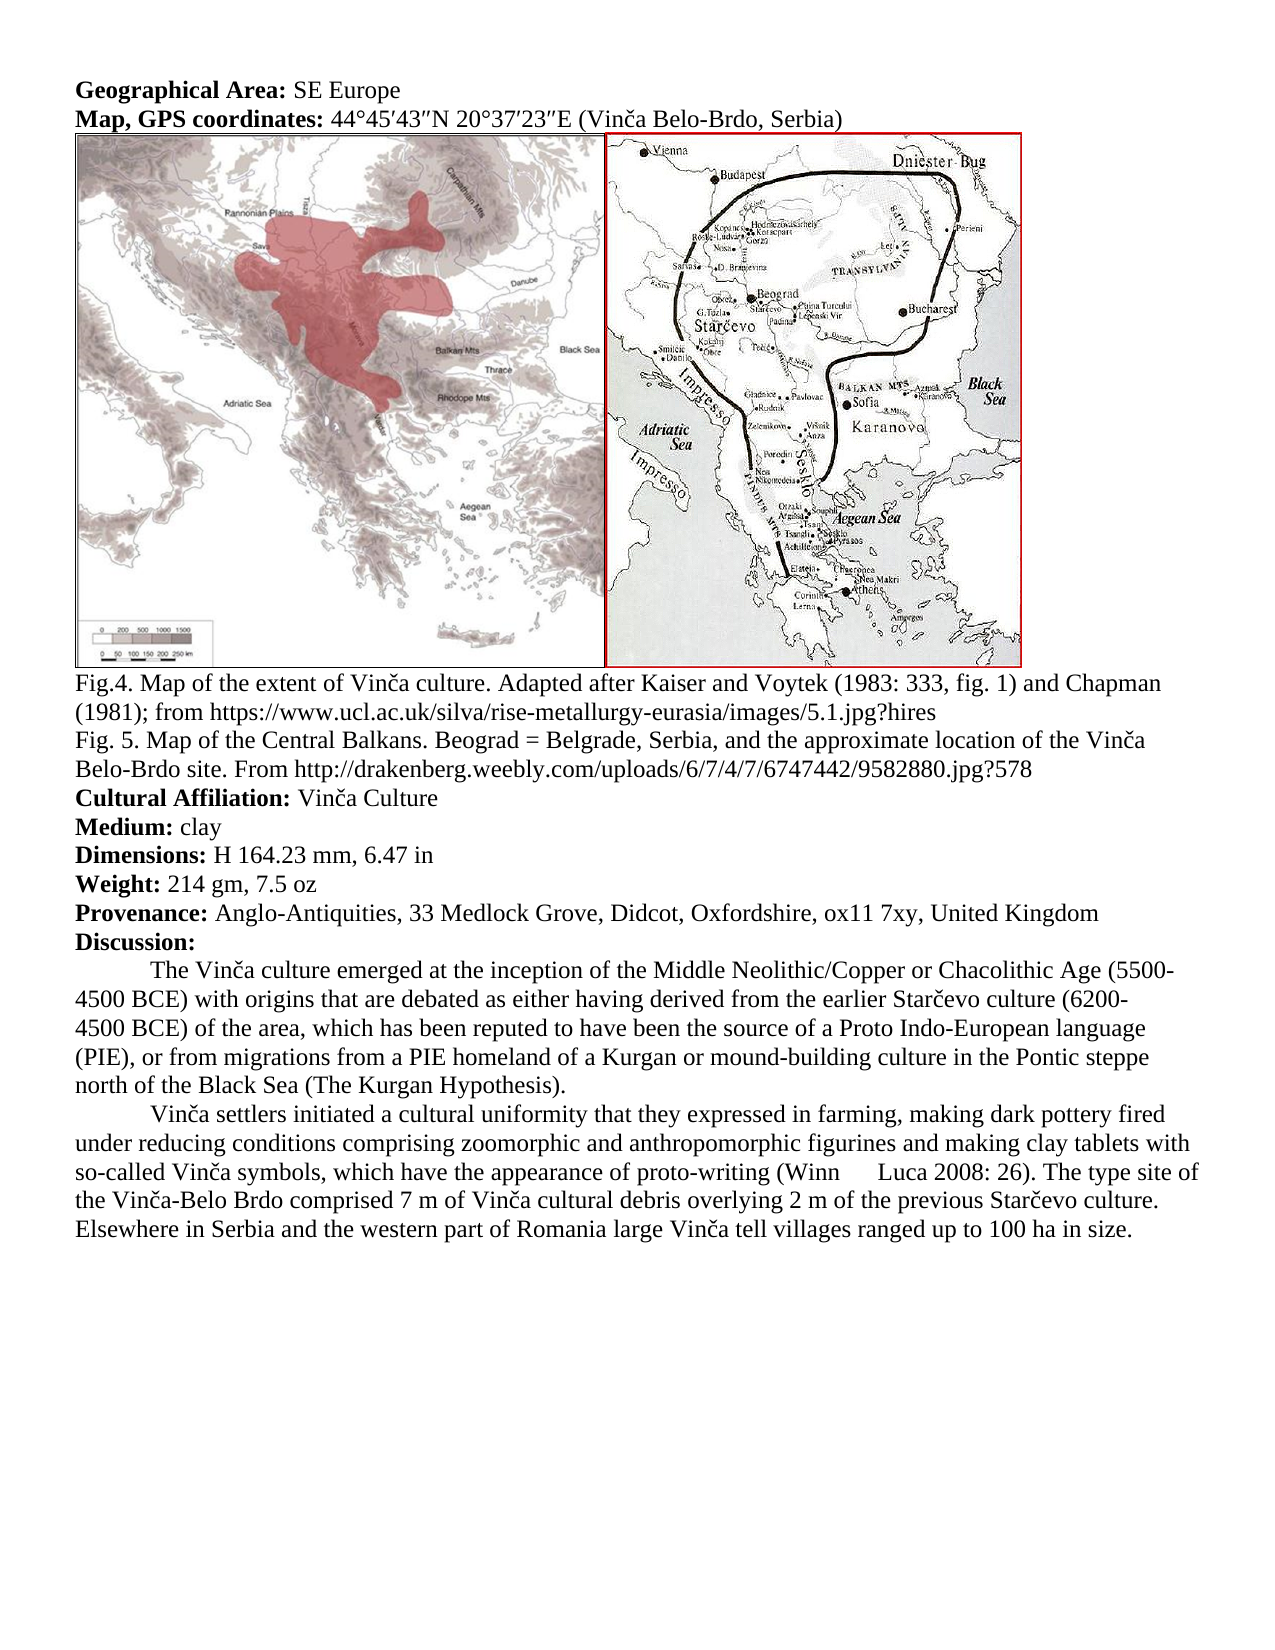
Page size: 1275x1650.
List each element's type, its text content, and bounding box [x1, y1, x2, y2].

text Weight: 214 gm, 7.5 oz [75, 869, 1200, 898]
picture [76, 134, 604, 667]
text Vinča settlers initiated a cultural uniformity that they expressed in farming, making dark pottery fired under reducing conditions comprising zoomorphic and anthropomorphic figurines and making clay tablets with so-called Vinča symbols, which have the appearance of proto-writing (Winn Luca 2008: 26). The type site of the Vinča-Belo Brdo comprised 7 m of Vinča cultural debris overlying 2 m of the previous Starčevo culture. Elsewhere in Serbia and the western part of Romania large Vinča tell villages ranged up to 100 ha in size. [75, 1099, 1200, 1243]
text Cultural Affiliation: Vinča Culture [75, 783, 1200, 812]
text Discussion: [75, 927, 1200, 956]
text Provenance: Anglo-Antiquities, 33 Medlock Grove, Didcot, Oxfordshire, ox11 7xy, United Kingdom [75, 898, 1200, 927]
text Geographical Area: SE Europe [75, 75, 1200, 104]
text Dimensions: H 164.23 mm, 6.47 in [75, 841, 1200, 869]
text Fig.4. Map of the extent of Vinča culture. Adapted after Kaiser and Voytek (1983: 333, fig. 1) and Chapman (1981); from https://www.ucl.ac.uk/silva/rise-metallurgy-eurasia/images/5.1.jpg?hires [75, 668, 1200, 726]
text Fig. 5. Map of the Central Balkans. Beograd = Belgrade, Serbia, and the approximate location of the Vinča Belo-Brdo site. From http://drakenberg.weebly.com/uploads/6/7/4/7/6747442/9582880.jpg?578 [75, 726, 1200, 783]
text The Vinča culture emerged at the inception of the Middle Neolithic/Copper or Chacolithic Age (5500-4500 BCE) with origins that are debated as either having derived from the earlier Starčevo culture (6200-4500 BCE) of the area, which has been reputed to have been the source of a Proto Indo-European language (PIE), or from migrations from a PIE homeland of a Kurgan or mound-building culture in the Pontic steppe north of the Black Sea (The Kurgan Hypothesis). [75, 956, 1200, 1099]
text Medium: clay [75, 812, 1200, 841]
text Map, GPS coordinates: 44°45′43″N 20°37′23″E (Vinča Belo-Brdo, Serbia) [75, 104, 1200, 132]
